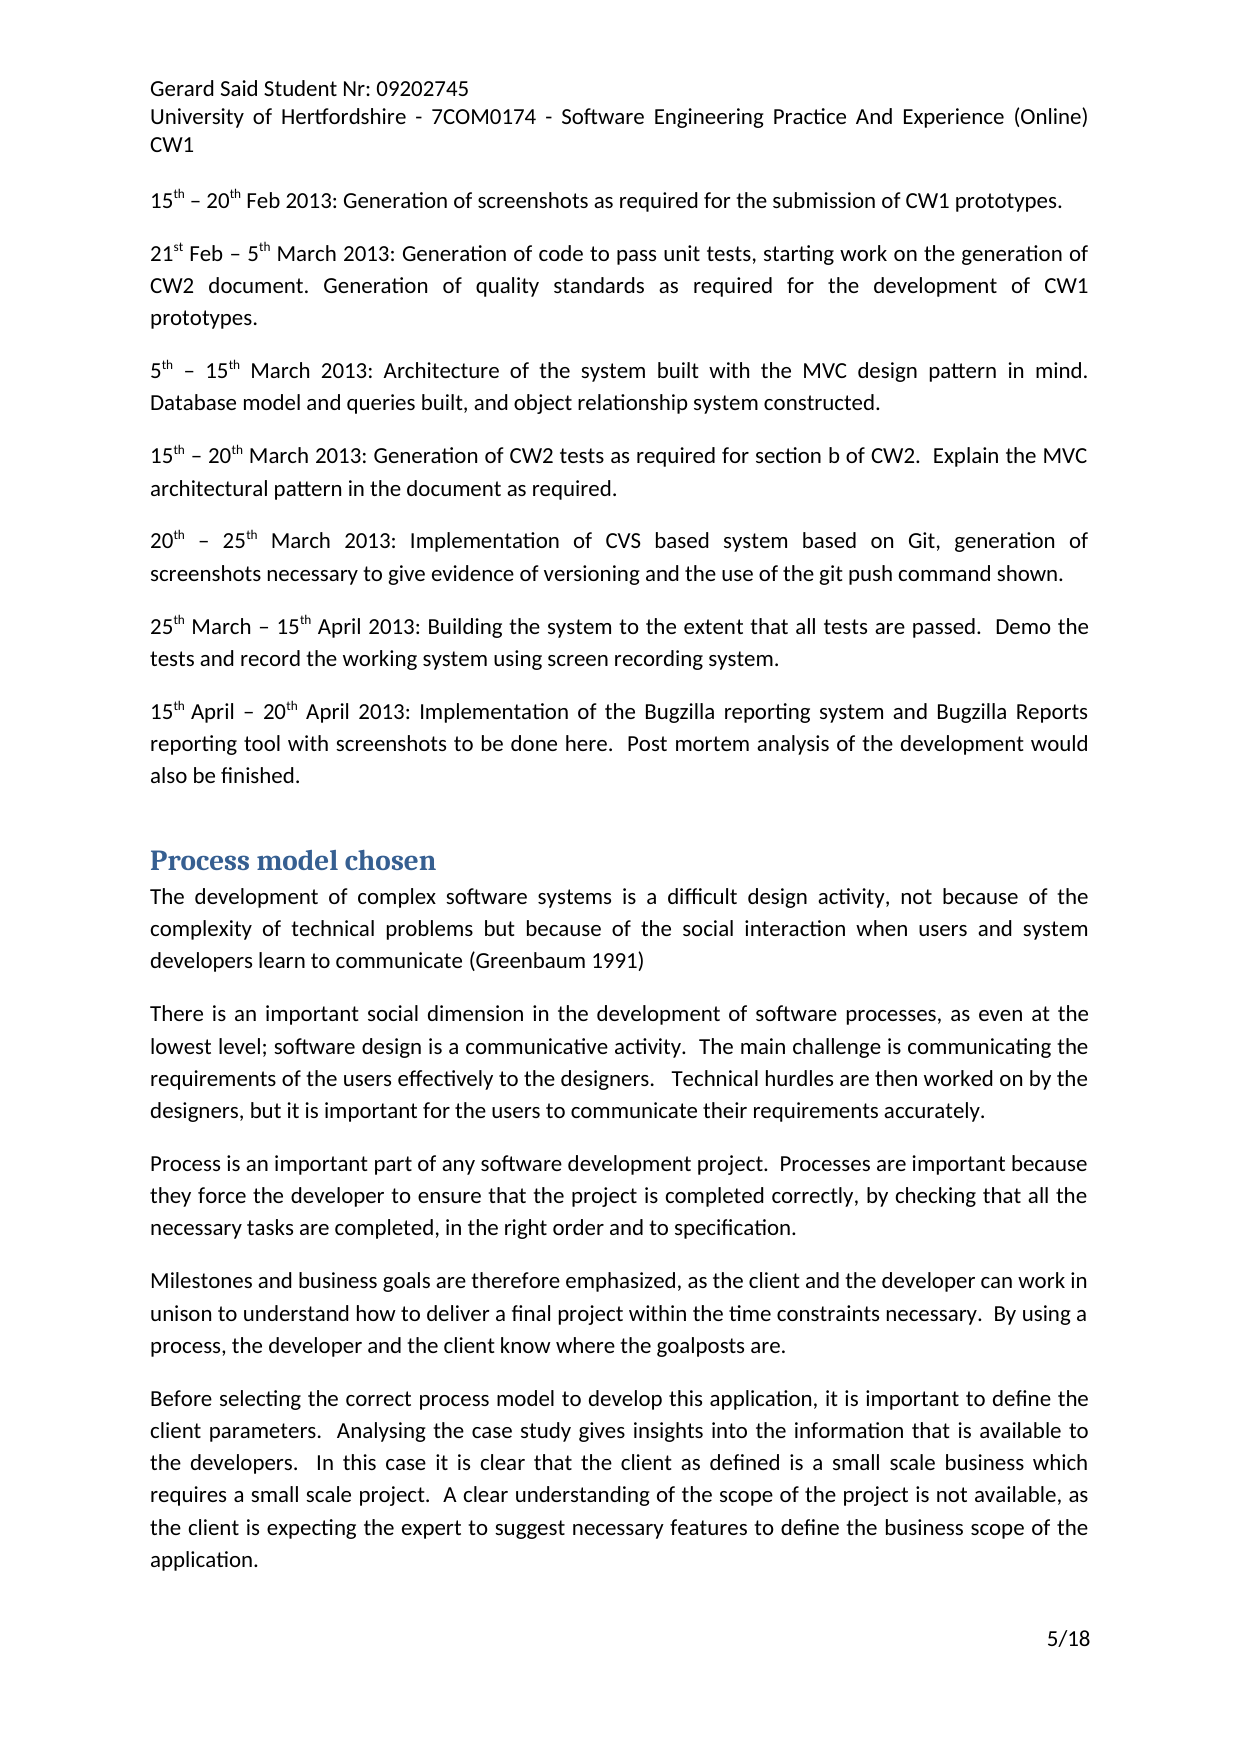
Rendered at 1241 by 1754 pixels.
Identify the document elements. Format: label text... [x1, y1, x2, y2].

text Before selecting the correct process model to develop this application, it is important to define the client parameters. Analysing the case study gives insights into the information that is available to the developers. In this case it is clear that the client as defined is a small scale business which requires a small scale project. A clear understanding of the scope of the project is not available, as the client is expecting the expert to suggest necessary features to define the business scope of the application. [150, 1384, 1090, 1573]
text Process is an important part of any software development project. Processes are important because they force the developer to ensure that the project is completed correctly, by checking that all the necessary tasks are completed, in the right order and to specification. [150, 1149, 1090, 1242]
text Milestones and business goals are therefore emphasized, as the client and the developer can work in unison to understand how to deliver a final project within the time constraints necessary. By using a process, the developer and the client know where the goalposts are. [150, 1267, 1090, 1359]
text 20th – 25th March 2013: Implementation of CVS based system based on Git, generation of screenshots necessary to give evidence of versioning and the use of the git push command shown. [150, 527, 1090, 587]
text 25th March – 15th April 2013: Building the system to the extent that all tests are passed. Demo the tests and record the working system using screen recording system. [150, 612, 1090, 672]
text 15th – 20th Feb 2013: Generation of screenshots as required for the submission of CW1 prototypes. [150, 186, 1090, 214]
text There is an important social dimension in the development of software processes, as even at the lowest level; software design is a communicative activity. The main challenge is communicating the requirements of the users effectively to the designers. Technical hurdles are then worked on by the designers, but it is important for the users to communicate their requirements accurately. [150, 999, 1090, 1124]
text 15th – 20th March 2013: Generation of CW2 tests as required for section b of CW2. Explain the MVC architectural pattern in the document as required. [150, 441, 1090, 502]
text The development of complex software systems is a difficult design activity, not because of the complexity of technical problems but because of the social interaction when users and system developers learn to communicate [150, 882, 1090, 974]
subtitle Process model chosen [150, 844, 1090, 877]
text 21st Feb – 5th March 2013: Generation of code to pass unit tests, starting work on the generation of CW2 document. Generation of quality standards as required for the development of CW1 prototypes. [150, 239, 1090, 331]
text 5th – 15th March 2013: Architecture of the system built with the MVC design pattern in mind. Database model and queries built, and object relationship system constructed. [150, 356, 1090, 416]
text 15th April – 20th April 2013: Implementation of the Bugzilla reporting system and Bugzilla Reports reporting tool with screenshots to be done here. Post mortem analysis of the development would also be finished. [150, 697, 1090, 789]
